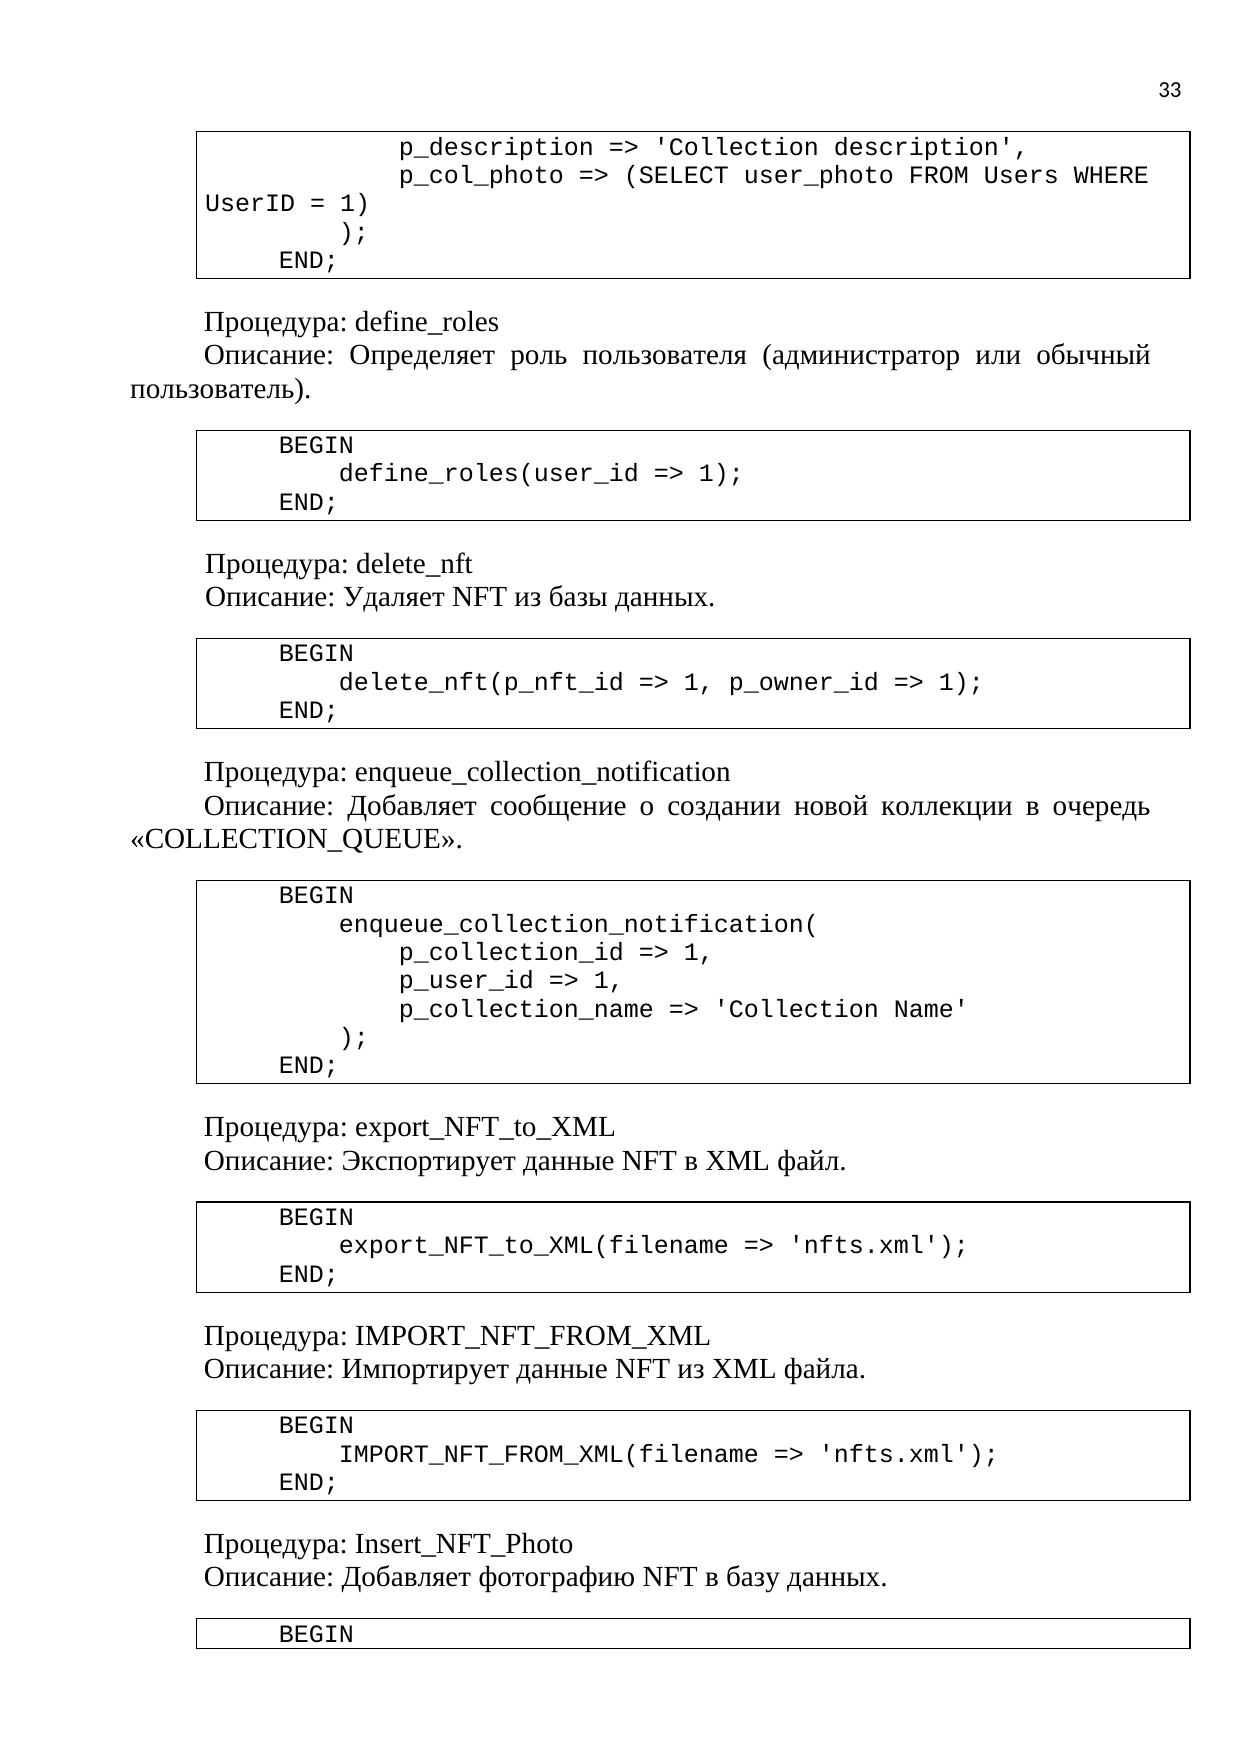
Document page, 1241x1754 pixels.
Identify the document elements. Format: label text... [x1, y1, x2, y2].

text END; [197, 1050, 1189, 1083]
text Описание: Добавляет сообщение о создании новой коллекции в очередь «COLLECTION_QUEUE». [130, 788, 1152, 855]
text define_roles(user_id => 1); [197, 458, 1189, 486]
text Описание: Импортирует данные NFT из XML файла. [130, 1351, 1152, 1385]
text p_user_id => 1, [197, 965, 1189, 993]
text END; [197, 694, 1189, 728]
text Процедура: Insert_NFT_Photo [130, 1526, 1152, 1559]
text p_description => 'Collection description', [197, 132, 1189, 159]
text p_collection_id => 1, [197, 936, 1189, 965]
text Процедура: IMPORT_NFT_FROM_XML [130, 1318, 1152, 1351]
text enqueue_collection_notification( [197, 908, 1189, 936]
text export_NFT_to_XML(filename => 'nfts.xml'); [197, 1230, 1189, 1258]
text Процедура: export_NFT_to_XML [130, 1109, 1152, 1143]
text END; [197, 1258, 1189, 1292]
text Описание: Определяет роль пользователя (администратор или обычный пользователь). [130, 337, 1152, 404]
text BEGIN [197, 881, 1189, 908]
text Процедура: define_roles [130, 304, 1152, 337]
text p_col_photo => (SELECT user_photo FROM Users WHERE UserID = 1) [197, 159, 1189, 216]
text delete_nft(p_nft_id => 1, p_owner_id => 1); [197, 666, 1189, 694]
text Описание: Удаляет NFT из базы данных. [130, 579, 1181, 613]
text p_collection_name => 'Collection Name' [197, 993, 1189, 1021]
text ); [197, 1021, 1189, 1050]
text BEGIN [197, 1411, 1189, 1438]
text END; [197, 244, 1189, 278]
text BEGIN [197, 1619, 1189, 1648]
text IMPORT_NFT_FROM_XML(filename => 'nfts.xml'); [197, 1438, 1189, 1466]
text END; [197, 486, 1189, 520]
text BEGIN [197, 639, 1189, 666]
text BEGIN [197, 431, 1189, 458]
text Процедура: delete_nft [130, 546, 1181, 579]
text END; [197, 1466, 1189, 1500]
text Описание: Добавляет фотографию NFT в базу данных. [130, 1559, 1152, 1593]
text Процедура: enqueue_collection_notification [130, 754, 1152, 788]
text BEGIN [197, 1203, 1189, 1230]
text ); [197, 216, 1189, 244]
text Описание: Экспортирует данные NFT в XML файл. [130, 1143, 1152, 1176]
